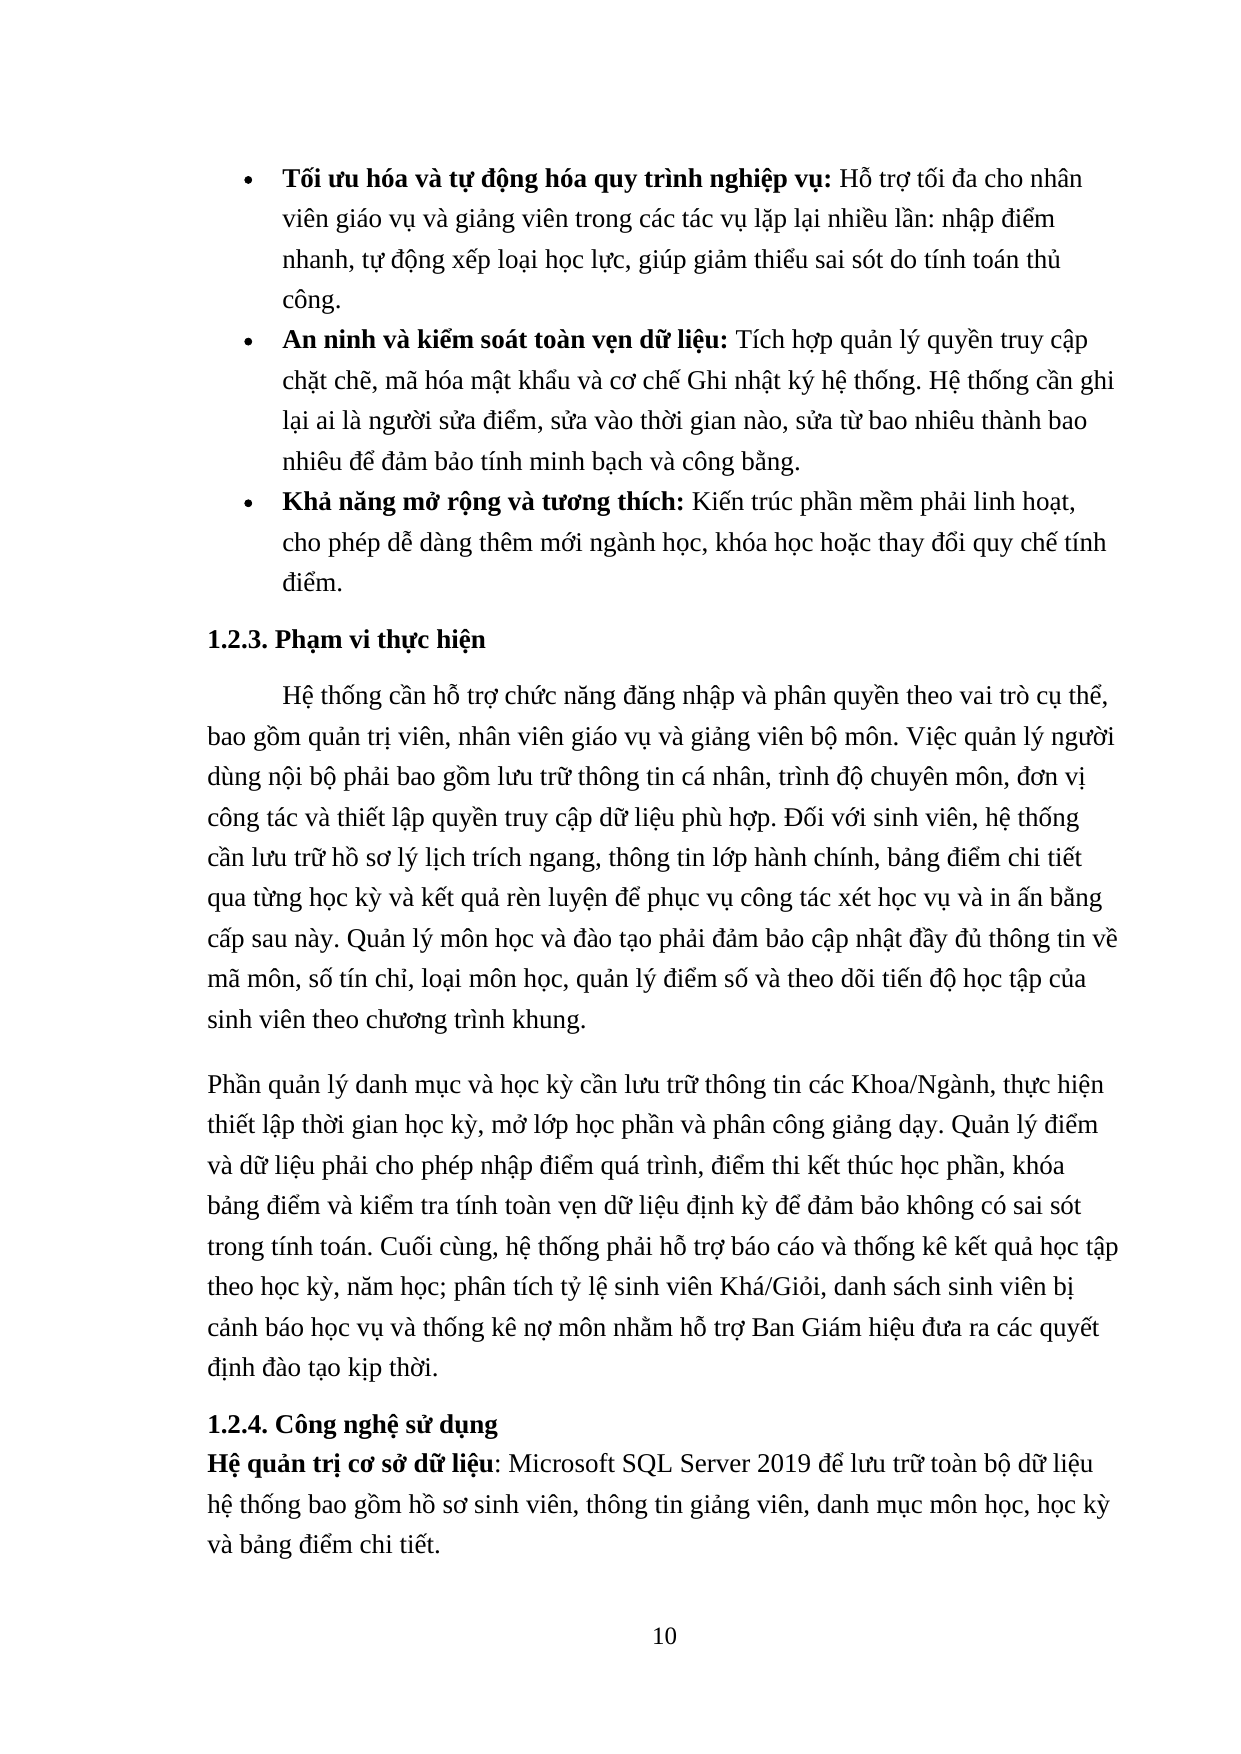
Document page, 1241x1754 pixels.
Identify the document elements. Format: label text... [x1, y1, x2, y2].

list Khả năng mở rộng và tương thích: Kiến trúc phần mềm phải linh hoạt, cho phép dễ dàng thêm mới ngành học, khóa học hoặc thay đổi quy chế tính điểm. [244, 485, 1122, 597]
text Phần quản lý danh mục và học kỳ cần lưu trữ thông tin các Khoa/Ngành, thực hiện thiết lập thời gian học kỳ, mở lớp học phần và phân công giảng dạy. Quản lý điểm và dữ liệu phải cho phép nhập điểm quá trình, điểm thi kết thúc học phần, khóa bảng điểm và kiểm tra tính toàn vẹn dữ liệu định kỳ để đảm bảo không có sai sót trong tính toán. Cuối cùng, hệ thống phải hỗ trợ báo cáo và thống kê kết quả học tập theo học kỳ, năm học; phân tích tỷ lệ sinh viên Khá/Giỏi, danh sách sinh viên bị cảnh báo học vụ và thống kê nợ môn nhằm hỗ trợ Ban Giám hiệu đưa ra các quyết định đào tạo kịp thời. [207, 1068, 1122, 1382]
subtitle 1.2.3. Phạm vi thực hiện [207, 623, 1122, 654]
text Hệ quản trị cơ sở dữ liệu: Microsoft SQL Server 2019 để lưu trữ toàn bộ dữ liệu hệ thống bao gồm hồ sơ sinh viên, thông tin giảng viên, danh mục môn học, học kỳ và bảng điểm chi tiết. [207, 1448, 1122, 1559]
list An ninh và kiểm soát toàn vẹn dữ liệu: Tích hợp quản lý quyền truy cập chặt chẽ, mã hóa mật khẩu và cơ chế Ghi nhật ký hệ thống. Hệ thống cần ghi lại ai là người sửa điểm, sửa vào thời gian nào, sửa từ bao nhiêu thành bao nhiêu để đảm bảo tính minh bạch và công bằng. [244, 324, 1122, 476]
text Hệ thống cần hỗ trợ chức năng đăng nhập và phân quyền theo vai trò cụ thể, bao gồm quản trị viên, nhân viên giáo vụ và giảng viên bộ môn. Việc quản lý người dùng nội bộ phải bao gồm lưu trữ thông tin cá nhân, trình độ chuyên môn, đơn vị công tác và thiết lập quyền truy cập dữ liệu phù hợp. Đối với sinh viên, hệ thống cần lưu trữ hồ sơ lý lịch trích ngang, thông tin lớp hành chính, bảng điểm chi tiết qua từng học kỳ và kết quả rèn luyện để phục vụ công tác xét học vụ và in ấn bằng cấp sau này. Quản lý môn học và đào tạo phải đảm bảo cập nhật đầy đủ thông tin về mã môn, số tín chỉ, loại môn học, quản lý điểm số và theo dõi tiến độ học tập của sinh viên theo chương trình khung. [207, 679, 1122, 1034]
subtitle 1.2.4. Công nghệ sử dụng [207, 1408, 1122, 1439]
list Tối ưu hóa và tự động hóa quy trình nghiệp vụ: Hỗ trợ tối đa cho nhân viên giáo vụ và giảng viên trong các tác vụ lặp lại nhiều lần: nhập điểm nhanh, tự động xếp loại học lực, giúp giảm thiểu sai sót do tính toán thủ công. [244, 162, 1122, 314]
